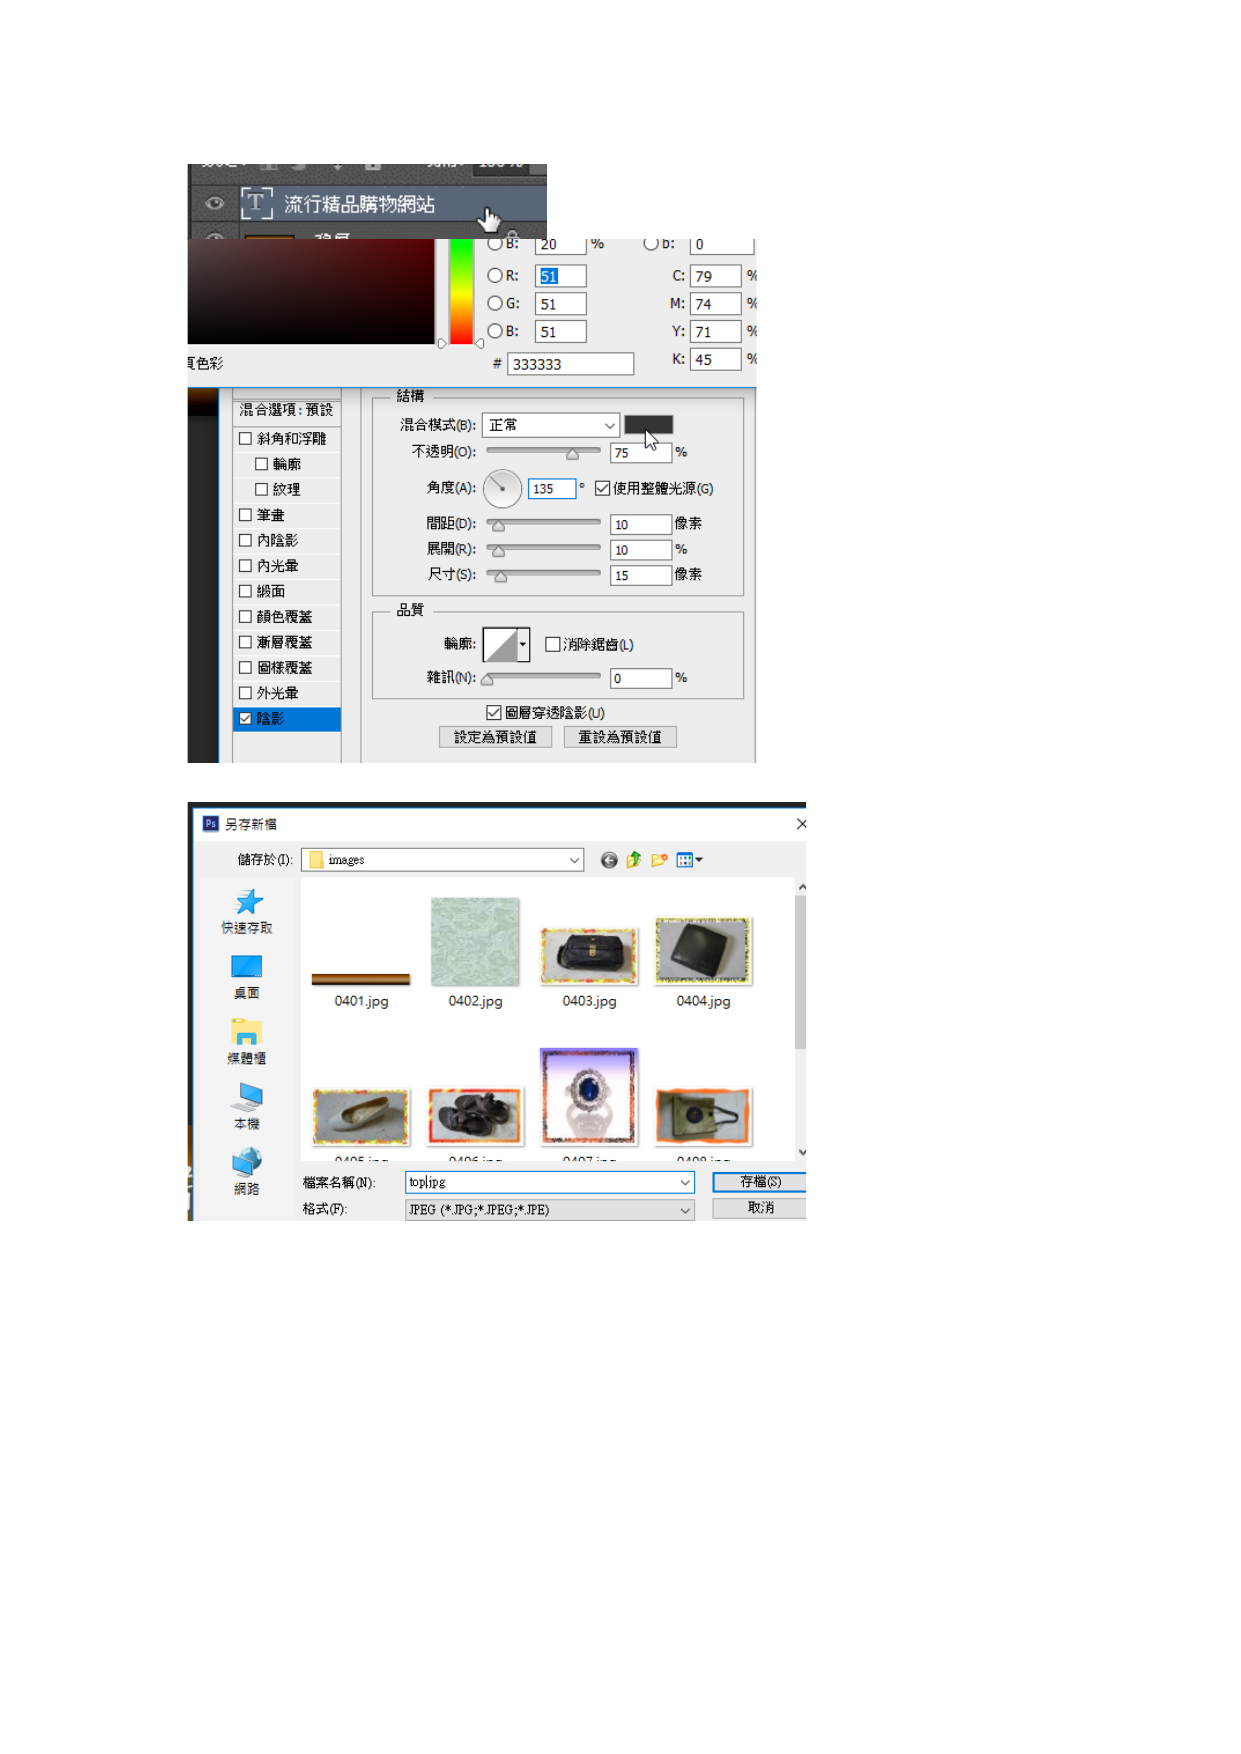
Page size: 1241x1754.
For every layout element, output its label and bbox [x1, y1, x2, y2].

picture [187, 802, 807, 1221]
picture [187, 164, 757, 763]
